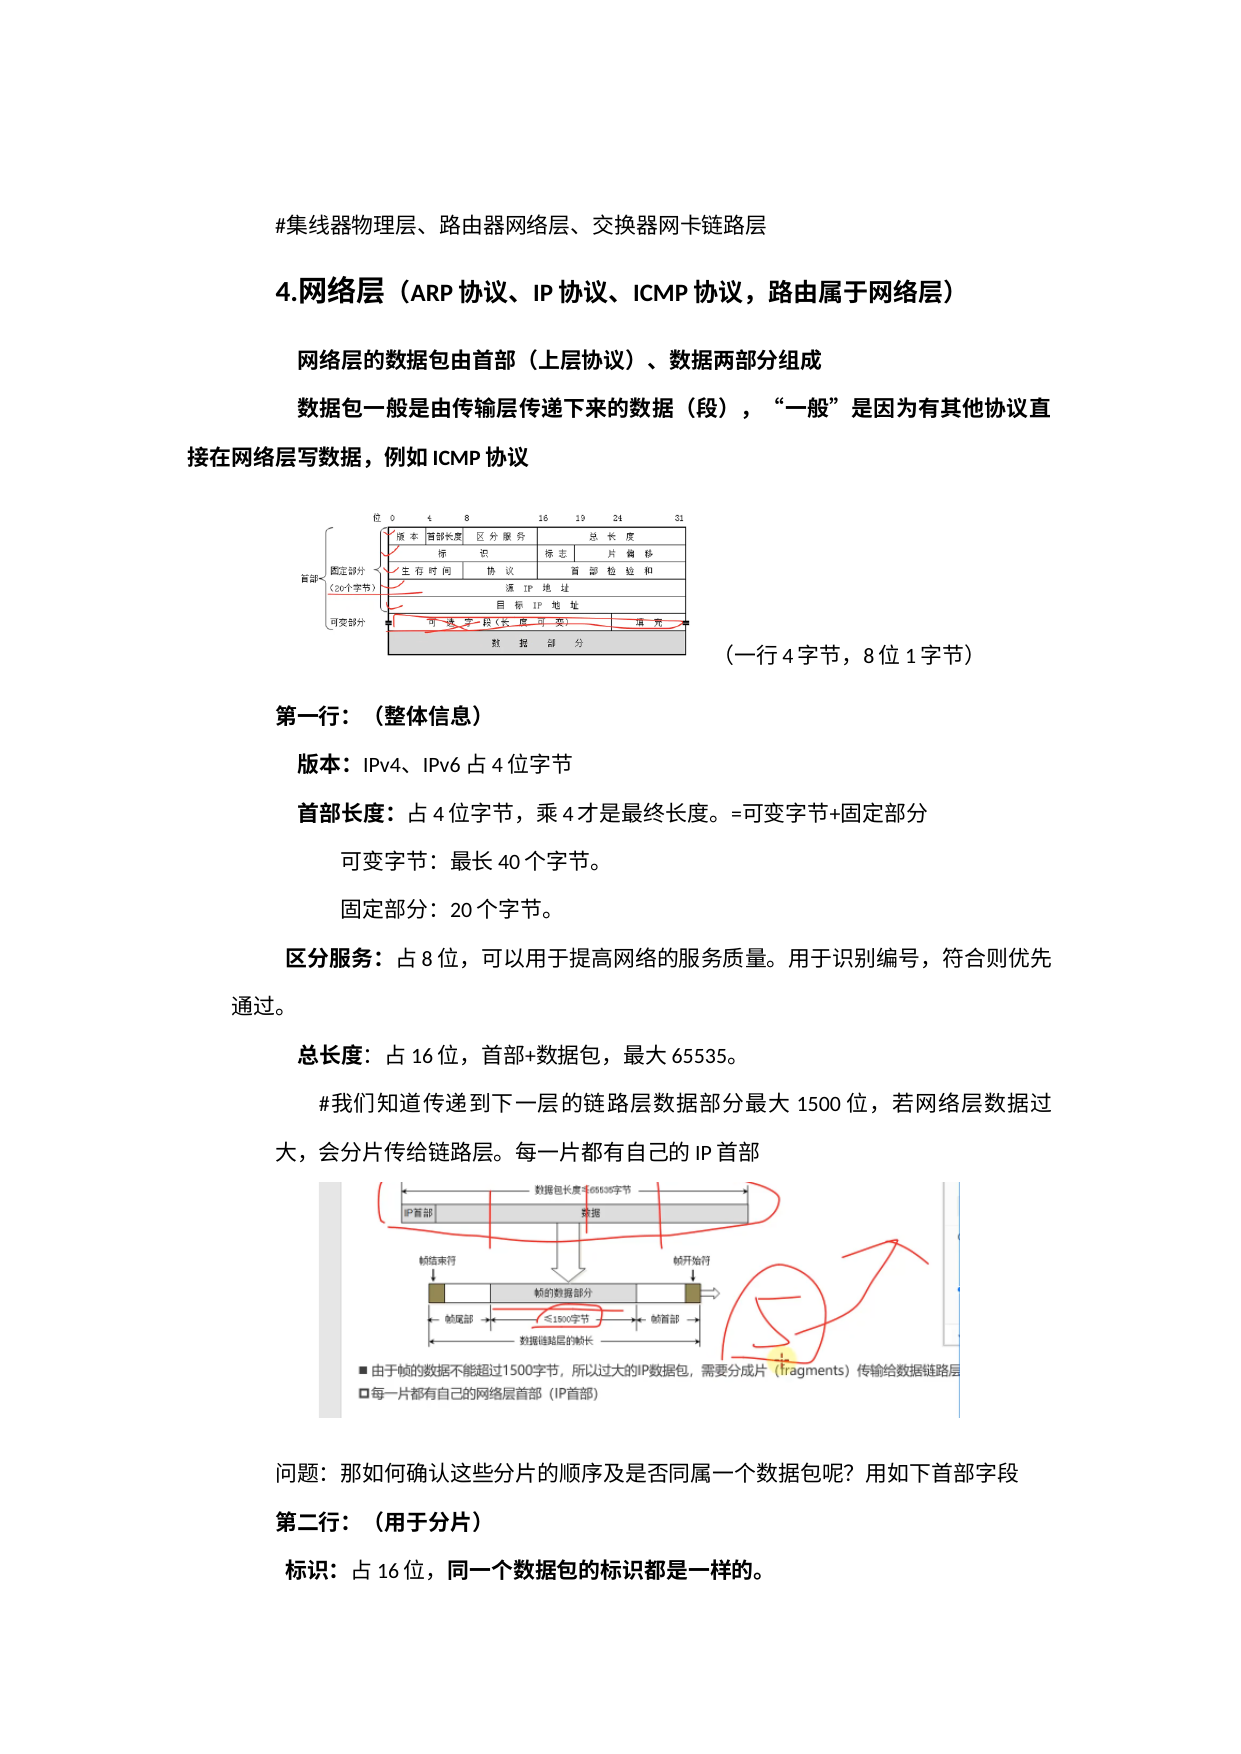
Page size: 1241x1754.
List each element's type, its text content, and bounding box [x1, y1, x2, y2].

list 可变字节：最长40个字节。 [187, 843, 1053, 876]
list 首部长度：占4位字节，乘4才是最终长度。=可变字节+固定部分 [187, 795, 1053, 828]
list 标识：占16位，同一个数据包的标识都是一样的。 [231, 1553, 1053, 1585]
list 第二行：（用于分片） [231, 1504, 1053, 1537]
list 版本：IPv4、IPv6 占4位字节 [187, 747, 1053, 779]
list 数据包一般是由传输层传递下来的数据（段），“一般”是因为有其他协议直接在网络层写数据，例如ICMP协议 [187, 391, 1053, 472]
list 区分服务：占8位，可以用于提高网络的服务质量。用于识别编号，符合则优先通过。 [231, 940, 1053, 1021]
list #集线器物理层、路由器网络层、交换器网卡链路层 [231, 208, 1053, 240]
list 固定部分：20个字节。 [187, 892, 1053, 924]
list 总长度：占16位，首部+数据包，最大65535。 [231, 1037, 1053, 1070]
list 网络层的数据包由首部（上层协议）、数据两部分组成 [187, 342, 1053, 375]
picture [296, 500, 712, 664]
list 第一行：（整体信息） [231, 698, 1053, 731]
list #我们知道传递到下一层的链路层数据部分最大1500位，若网络层数据过大，会分片传给链路层。每一片都有自己的IP首部 [275, 1086, 1053, 1167]
list 4.网络层（ARP协议、IP协议、ICMP协议，路由属于网络层） [187, 256, 1053, 321]
picture [318, 1182, 960, 1418]
list 问题：那如何确认这些分片的顺序及是否同属一个数据包呢？用如下首部字段 [231, 1456, 1053, 1488]
